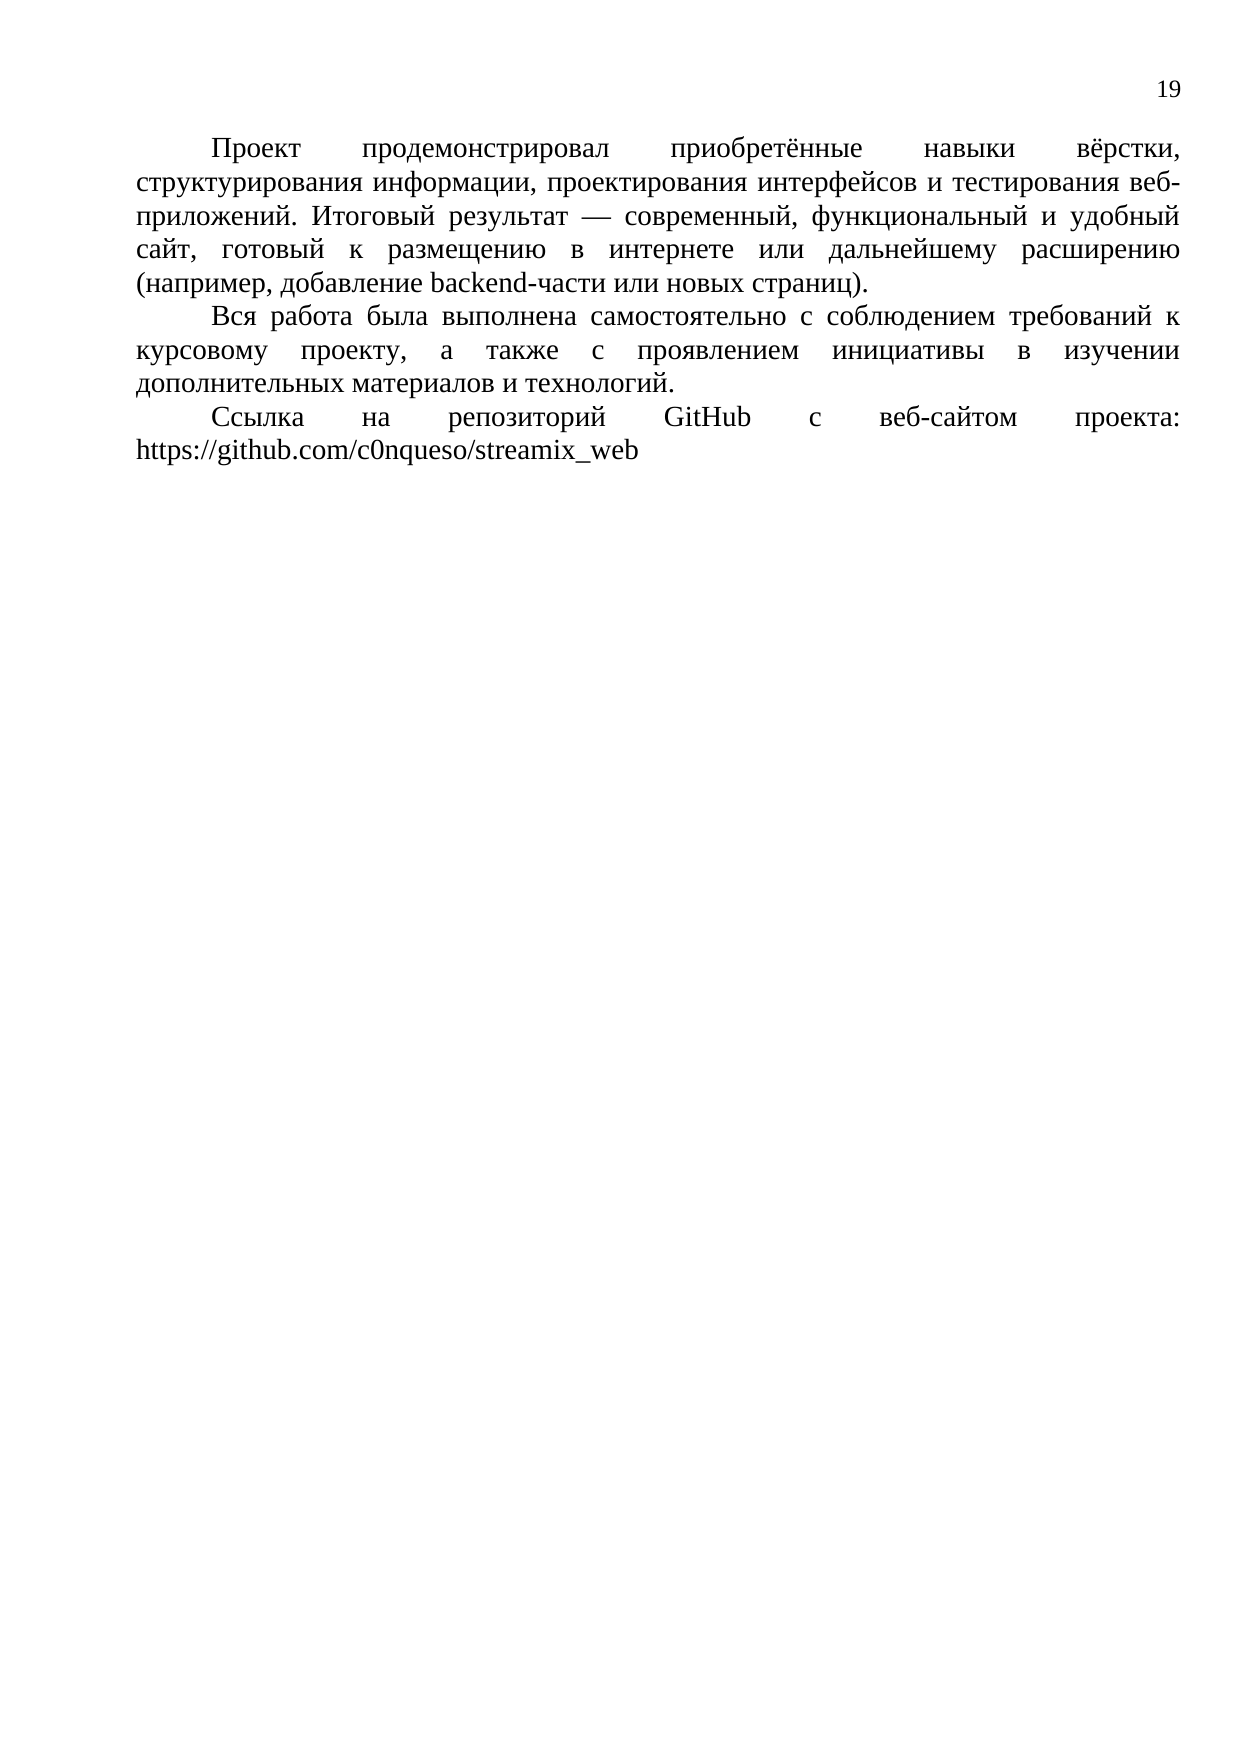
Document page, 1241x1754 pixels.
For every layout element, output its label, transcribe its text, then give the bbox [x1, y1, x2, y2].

text Ссылка на репозиторий GitHub с веб-сайтом проекта: https://github.com/c0nqueso/streamix_web [136, 399, 1181, 466]
text Вся работа была выполнена самостоятельно с соблюдением требований к курсовому проекту, а также с проявлением инициативы в изучении дополнительных материалов и технологий. [136, 298, 1181, 399]
text Проект продемонстрировал приобретённые навыки вёрстки, структурирования информации, проектирования интерфейсов и тестирования веб-приложений. Итоговый результат — современный, функциональный и удобный сайт, готовый к размещению в интернете или дальнейшему расширению (например, добавление backend-части или новых страниц). [136, 131, 1181, 298]
